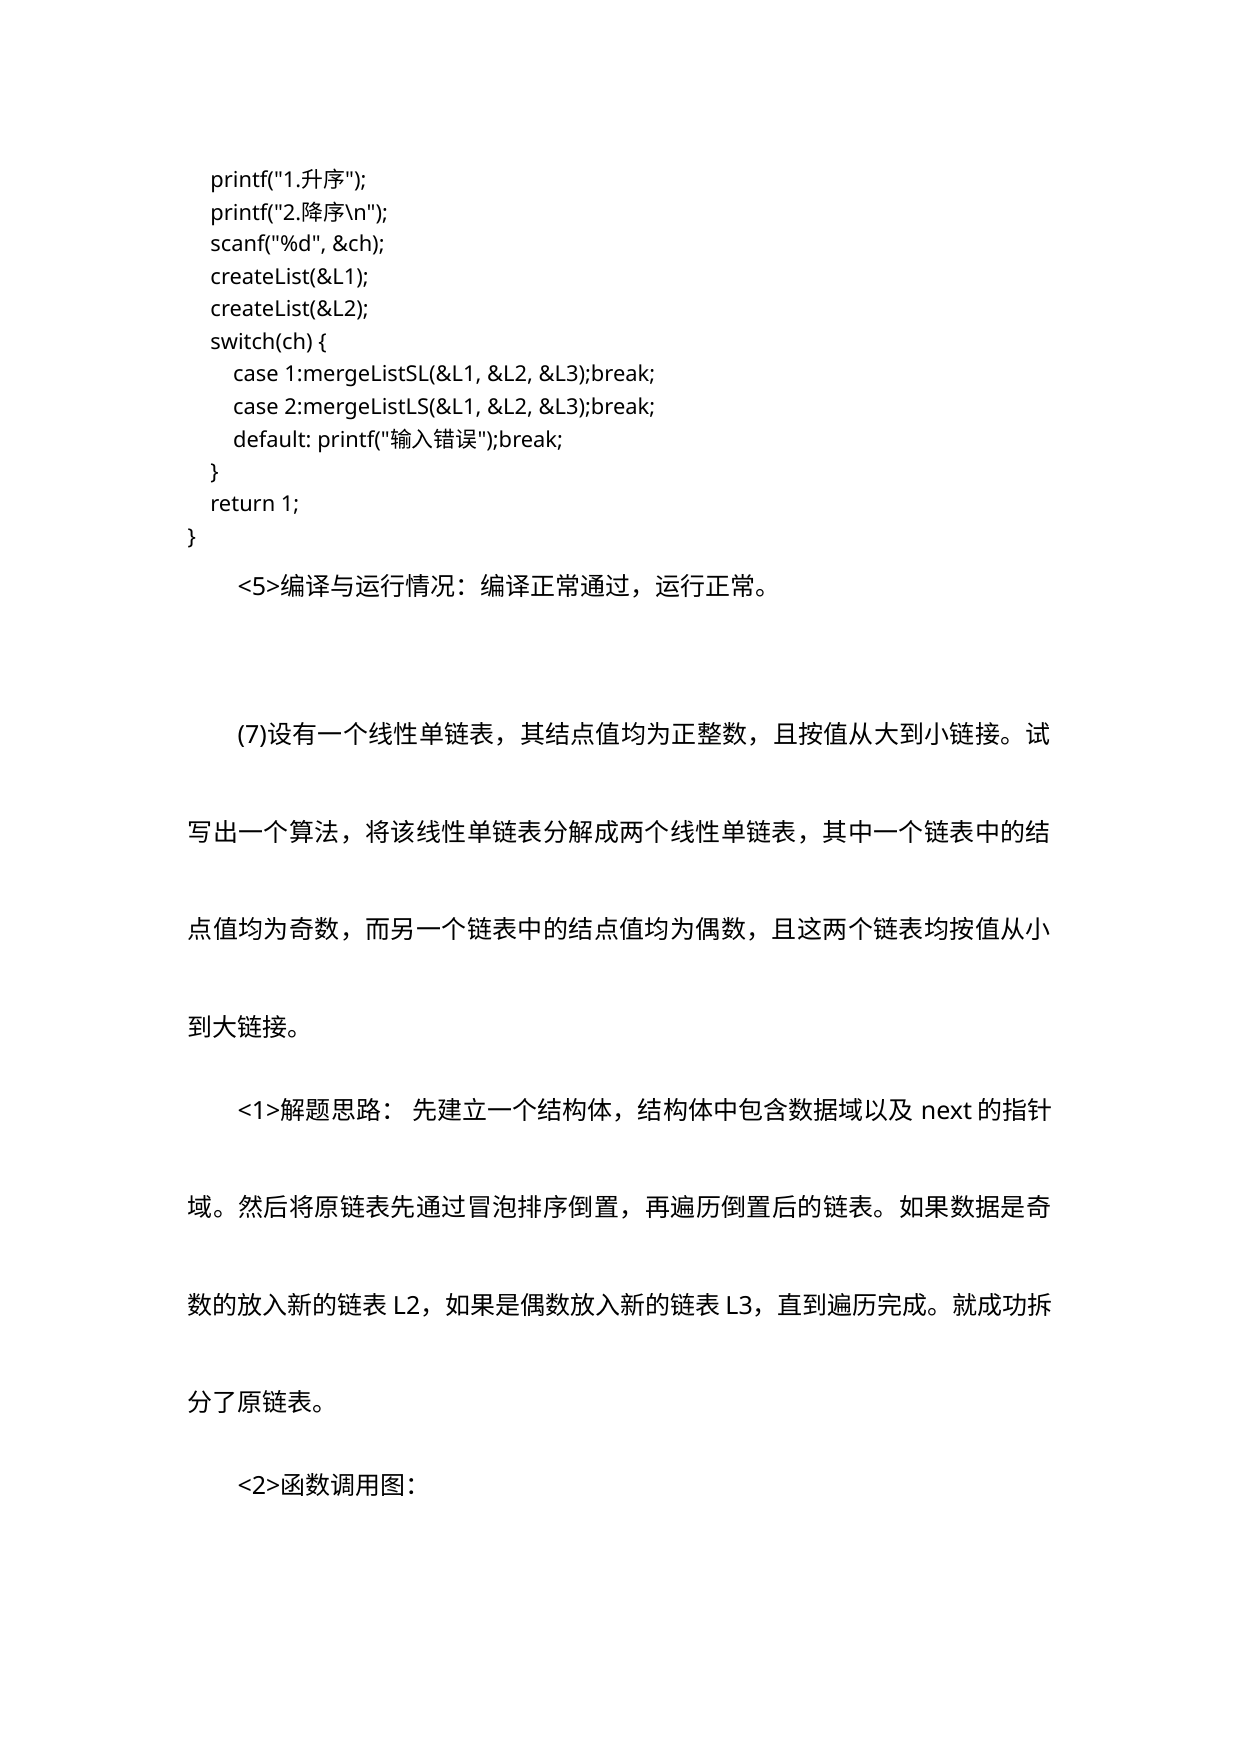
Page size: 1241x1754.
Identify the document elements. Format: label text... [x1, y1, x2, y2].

text switch(ch) { [187, 324, 1053, 357]
text <1>解题思路： 先建立一个结构体，结构体中包含数据域以及next的指针域。然后将原链表先通过冒泡排序倒置，再遍历倒置后的链表。如果数据是奇数的放入新的链表L2，如果是偶数放入新的链表L3，直到遍历完成。就成功拆分了原链表。 [187, 1076, 1053, 1433]
text <2>函数调用图： [187, 1451, 1053, 1516]
text createList(&L2); [187, 292, 1053, 324]
text printf("2.降序\n"); [187, 194, 1053, 227]
text case 2:mergeListLS(&L1, &L2, &L3);break; [187, 389, 1053, 422]
text (7)设有一个线性单链表，其结点值均为正整数，且按值从大到小链接。试写出一个算法，将该线性单链表分解成两个线性单链表，其中一个链表中的结点值均为奇数，而另一个链表中的结点值均为偶数，且这两个链表均按值从小到大链接。 [187, 700, 1053, 1058]
text scanf("%d", &ch); [187, 227, 1053, 259]
text } [187, 454, 1053, 487]
text createList(&L1); [187, 259, 1053, 292]
text default: printf("输入错误");break; [187, 422, 1053, 454]
text <5>编译与运行情况：编译正常通过，运行正常。 [187, 552, 1053, 617]
text } [187, 519, 1053, 552]
text printf("1.升序"); [187, 162, 1053, 194]
text case 1:mergeListSL(&L1, &L2, &L3);break; [187, 357, 1053, 389]
text return 1; [187, 487, 1053, 519]
